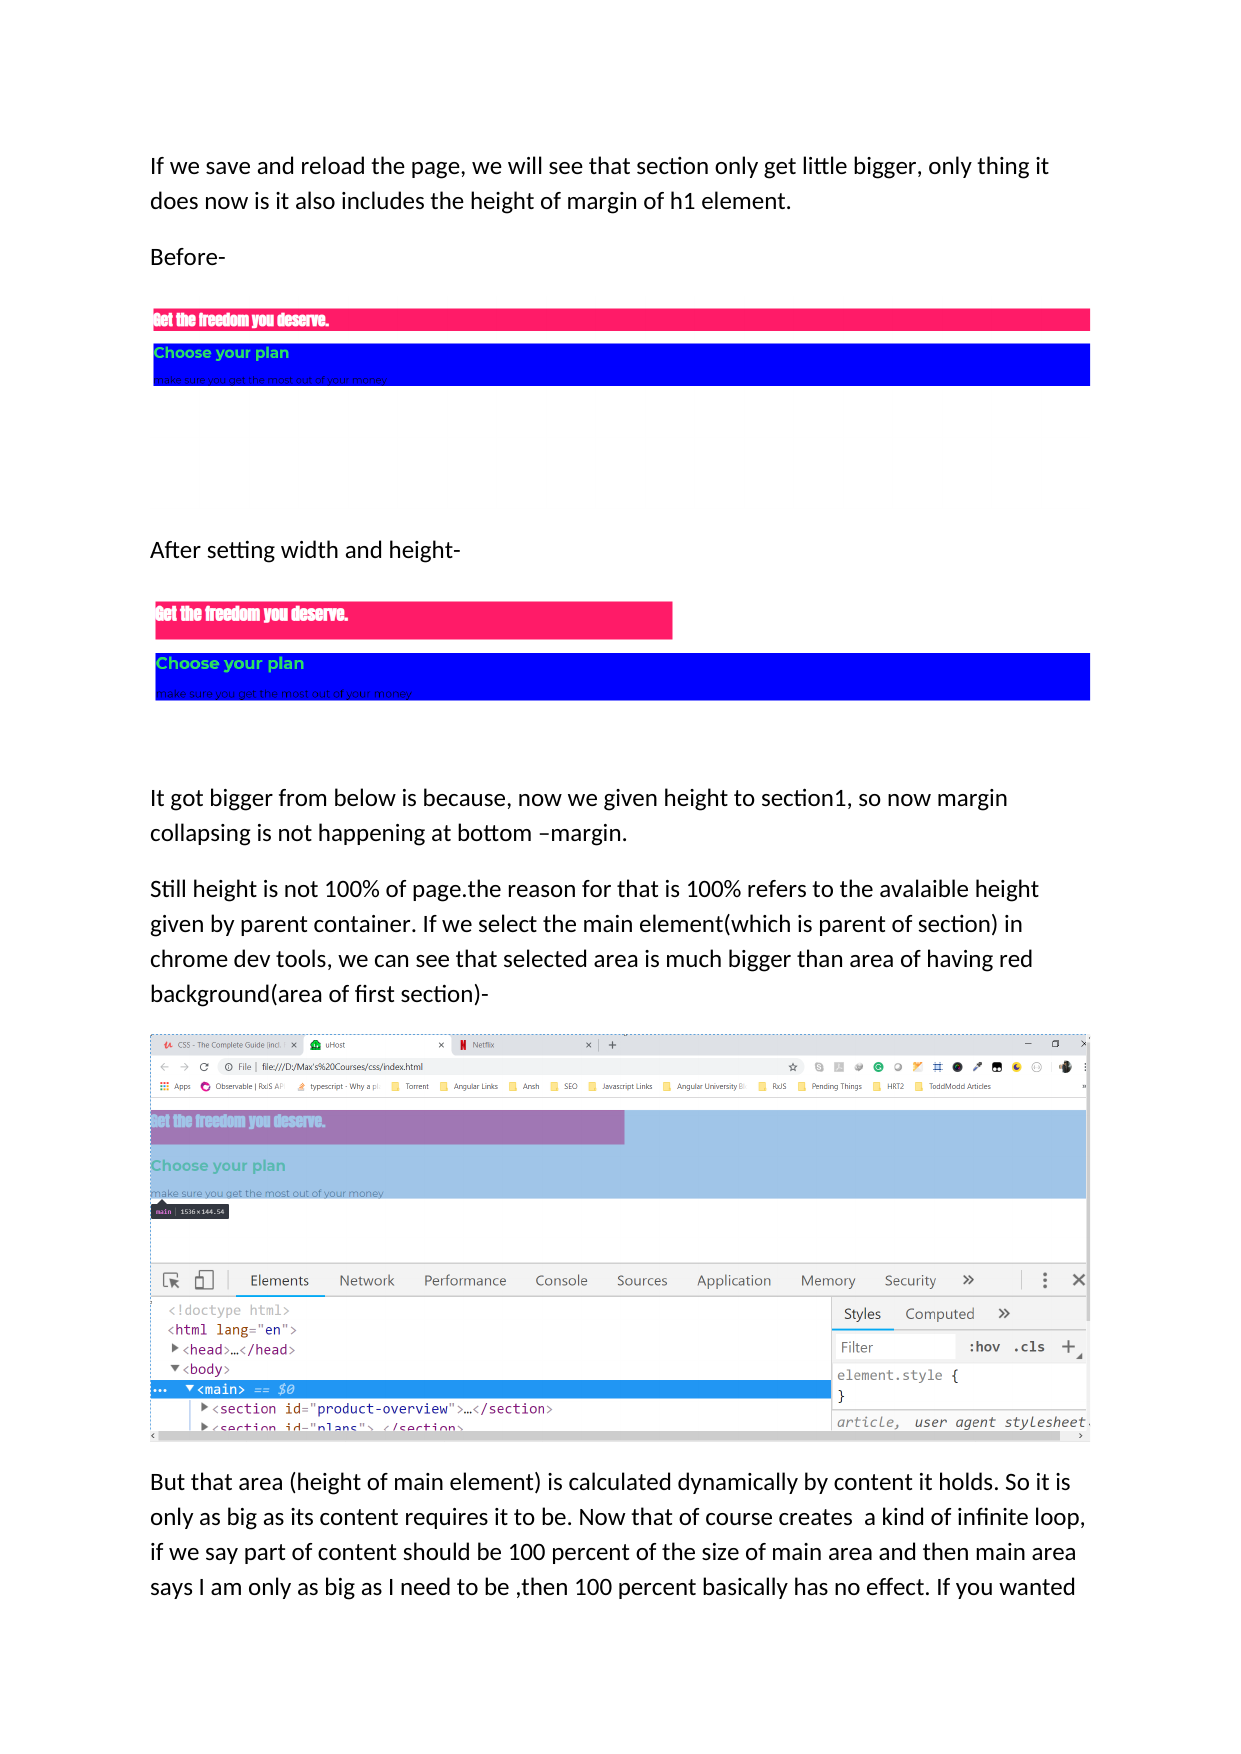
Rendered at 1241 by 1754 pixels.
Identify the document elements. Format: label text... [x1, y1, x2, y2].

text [150, 1467, 1090, 1602]
picture [150, 589, 1091, 758]
text It got bigger from below is because, now we given height to section1, so now margin collapsing is not happening at bottom –margin. [150, 782, 1090, 848]
text After setting width and height- [150, 534, 1090, 564]
text Before- [150, 241, 1090, 271]
text Still height is not 100% of page.the reason for that is 100% refers to the avalaible height given by parent container. If we select the main element(which is parent of section) in chrome dev tools, we can see that selected area is much bigger than area of having red background(area of first section)- [150, 873, 1090, 1009]
text If we save and reload the page, we will see that section only get little bigger, only thing it does now is it also includes the height of margin of h1 element. [150, 150, 1090, 216]
picture [150, 296, 1091, 509]
picture [150, 1034, 1091, 1442]
